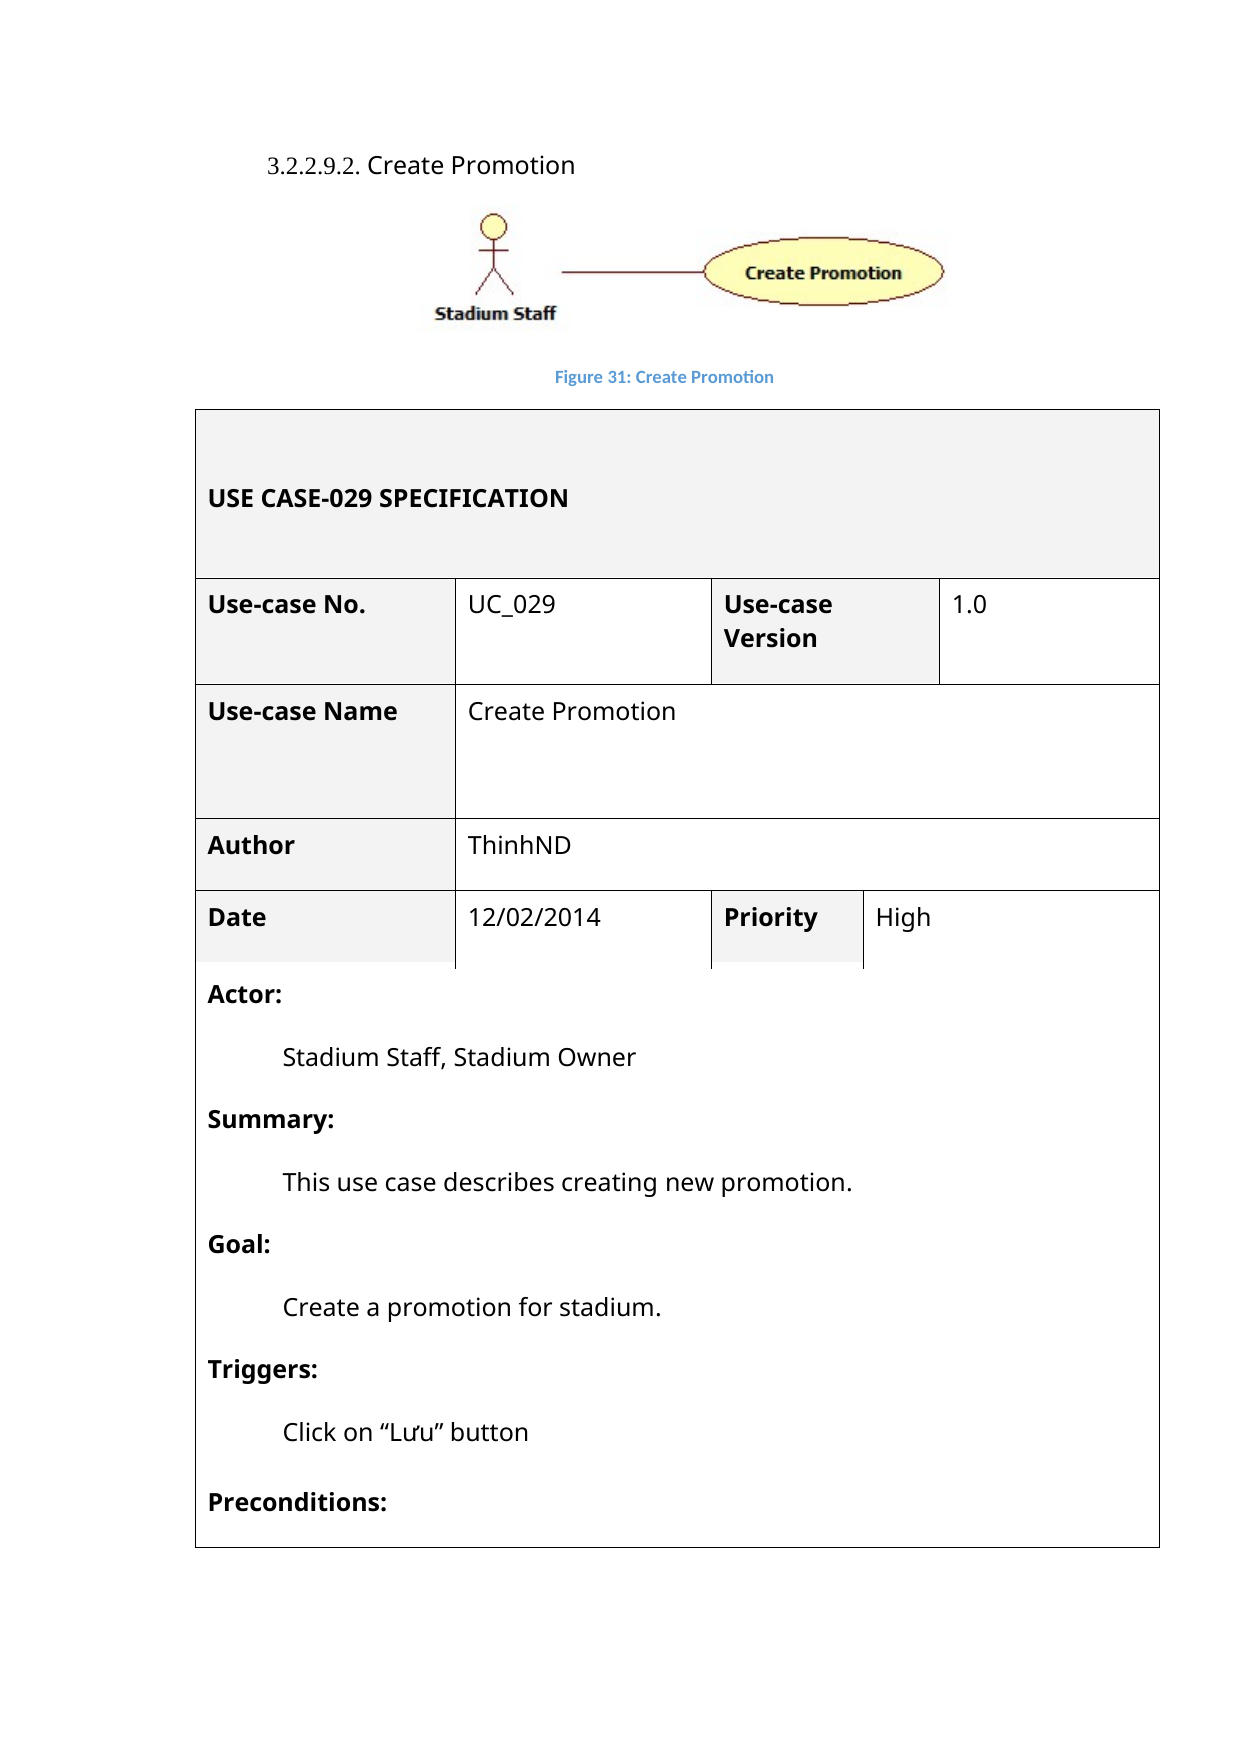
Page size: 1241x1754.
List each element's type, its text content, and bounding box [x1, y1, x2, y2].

table_cell Author [196, 819, 455, 890]
subtitle Create Promotion [267, 148, 1122, 181]
text Figure 31: Create Promotion [207, 365, 1122, 388]
table_cell Use-case Version [712, 579, 939, 683]
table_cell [196, 969, 1159, 1547]
table_cell Create Promotion [456, 685, 1159, 818]
table_cell High [864, 891, 1159, 962]
table_header USE CASE-029 SPECIFICATION [196, 410, 1159, 577]
table_cell Use-case No. [196, 579, 455, 683]
picture [396, 181, 976, 364]
table_cell Priority [712, 891, 863, 962]
table_cell 1.0 [940, 579, 1159, 683]
table_cell Date [196, 891, 455, 962]
table_cell UC_029 [456, 579, 711, 683]
table_cell Use-case Name [196, 685, 455, 818]
table_cell ThinhND [456, 819, 1159, 890]
table_cell 12/02/2014 [456, 891, 711, 962]
